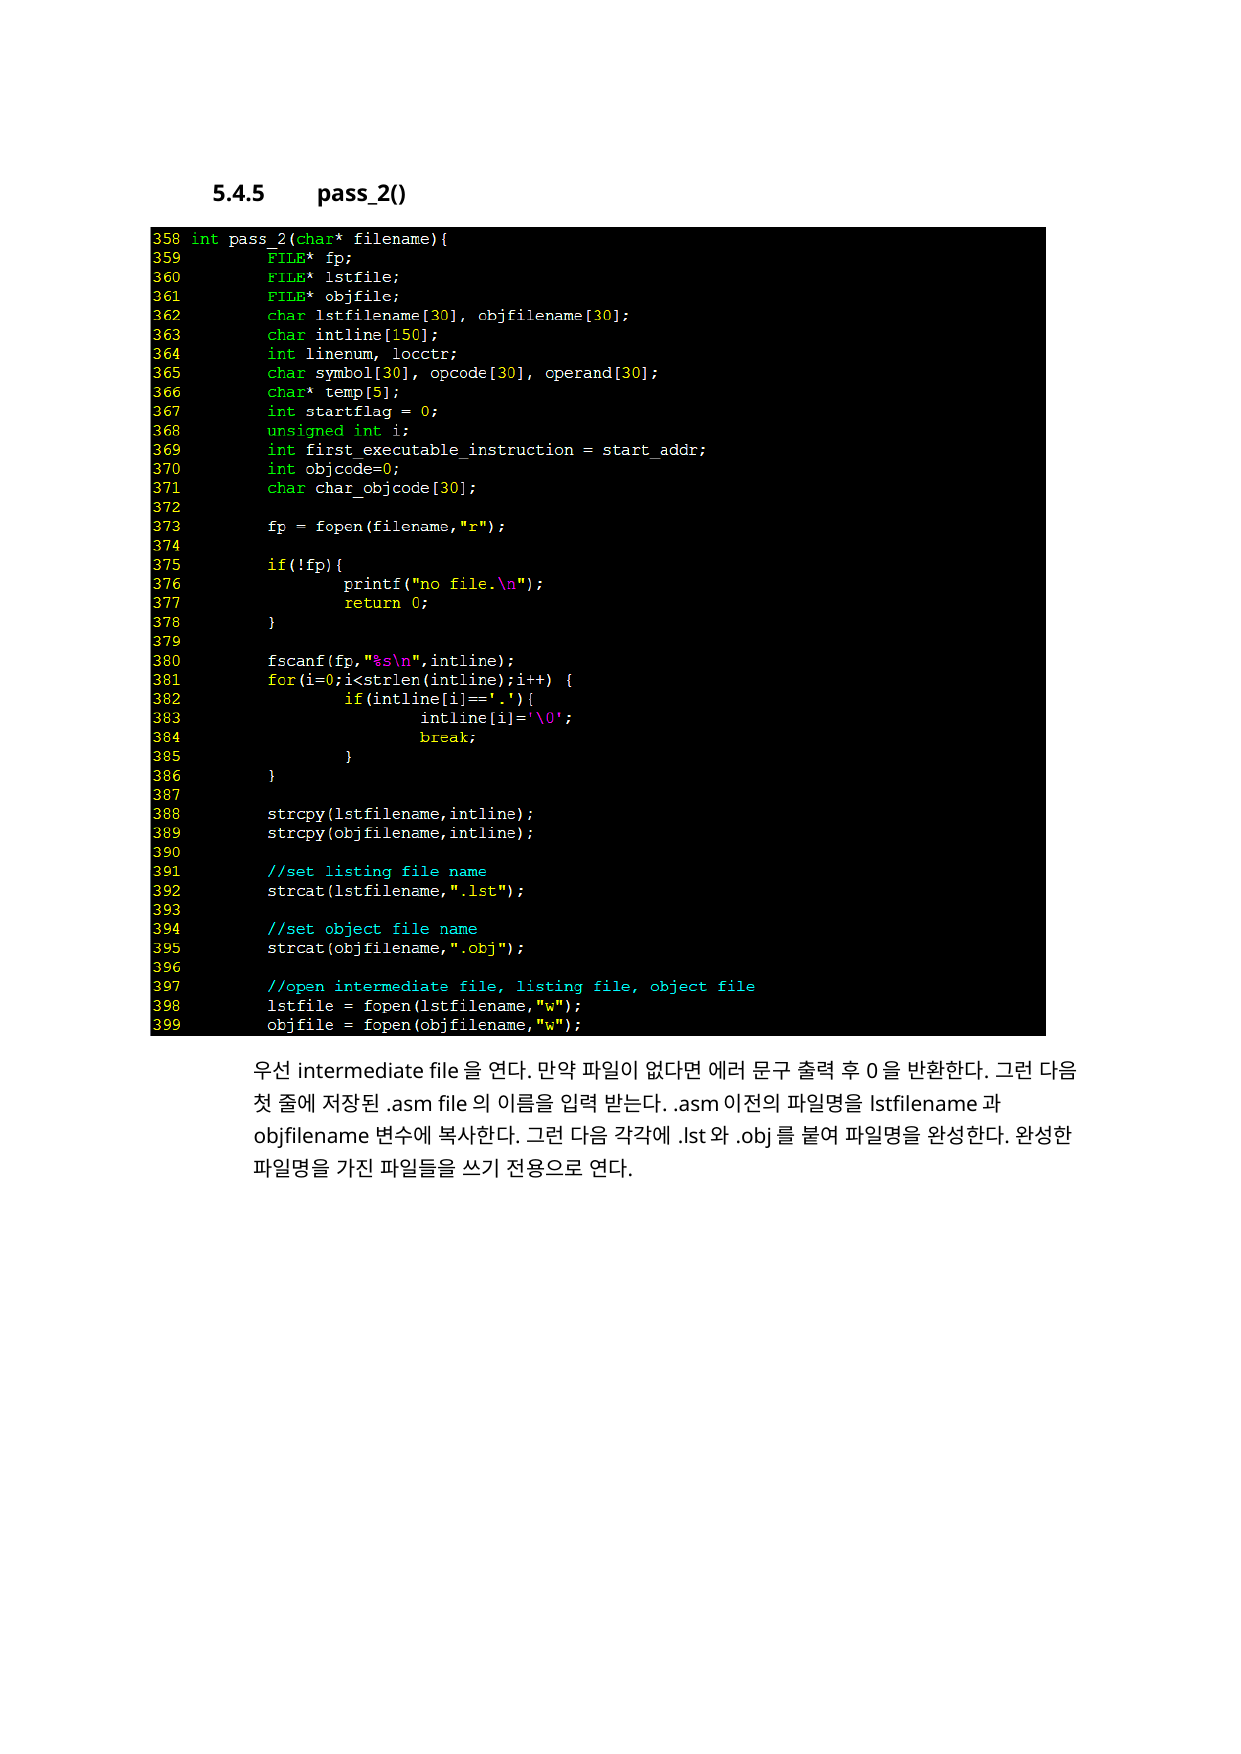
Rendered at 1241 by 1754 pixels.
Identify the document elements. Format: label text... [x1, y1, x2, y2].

picture [150, 227, 1046, 1036]
text pass_2() [212, 177, 1090, 208]
text 우선 intermediate file을 연다. 만약 파일이 없다면 에러 문구 출력 후 0을 반환한다. 그런 다음 첫 줄에 저장된 .asm file의 이름을 입력 받는다. .asm이전의 파일명을 lstfilename과 objfilename 변수에 복사한다. 그런 다음 각각에 .lst와 .obj를 붙여 파일명을 완성한다. 완성한 파일명을 가진 파일들을 쓰기 전용으로 연다. [253, 1054, 1090, 1182]
